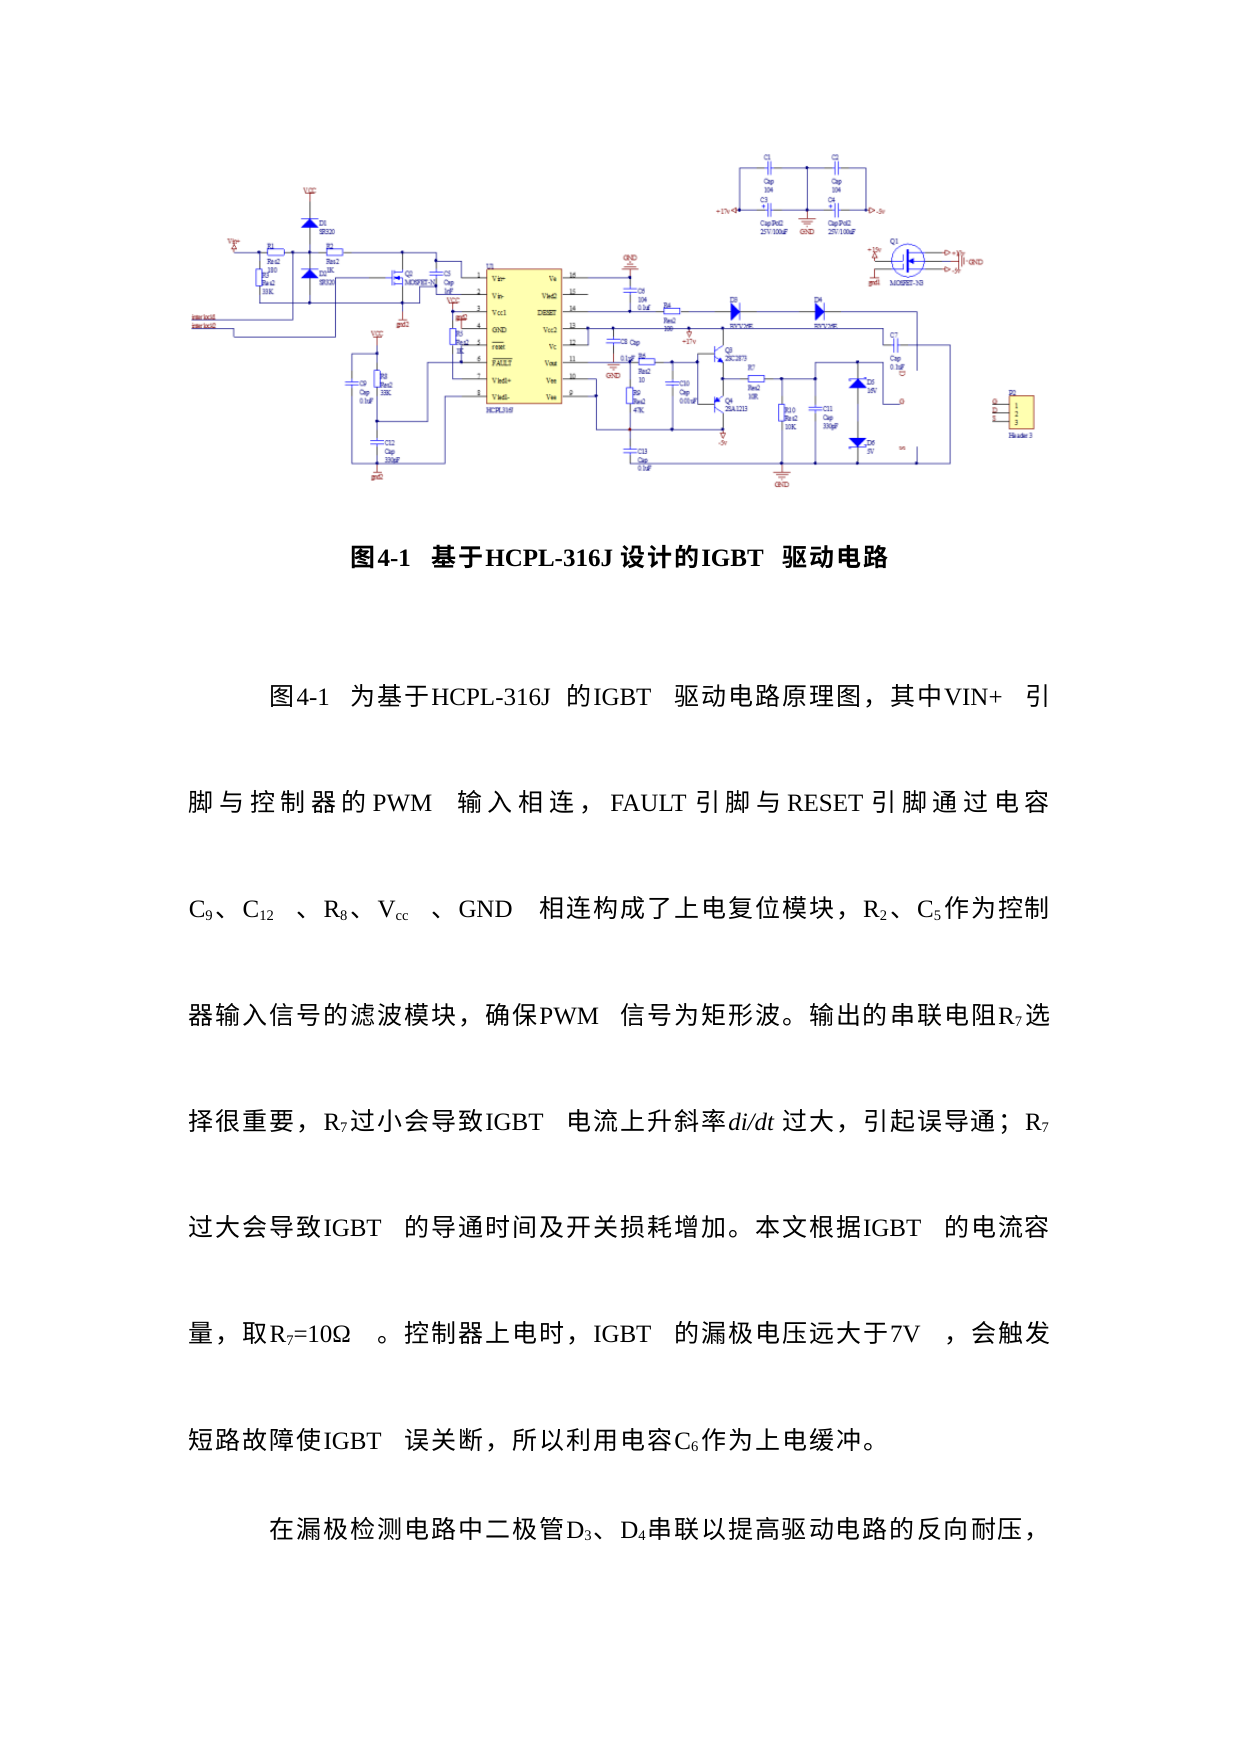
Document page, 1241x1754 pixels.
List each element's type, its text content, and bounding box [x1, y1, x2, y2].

text 图4-1为基于HCPL-316J的IGBT驱动电路原理图，其中VIN+引脚与控制器的PWM输入相连，FAULT引脚与RESET引脚通过电容C9、C12、R8、Vcc、GND相连构成了上电复位模块，R2、C5作为控制器输入信号的滤波模块，确保PWM信号为矩形波。输出的串联电阻R7选择很重要，R7过小会导致IGBT电流上升斜率di/dt过大，引起误导通；R7过大会导致IGBT的导通时间及开关损耗增加。本文根据IGBT的电流容量，取R7=10Ω。控制器上电时，IGBT的漏极电压远大于7V，会触发短路故障使IGBT误关断，所以利用电容C6作为上电缓冲。 [188, 659, 1052, 1474]
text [188, 1492, 1052, 1563]
text 图4-1 基于HCPL-316J设计的IGBT驱动电路 [188, 520, 1052, 591]
